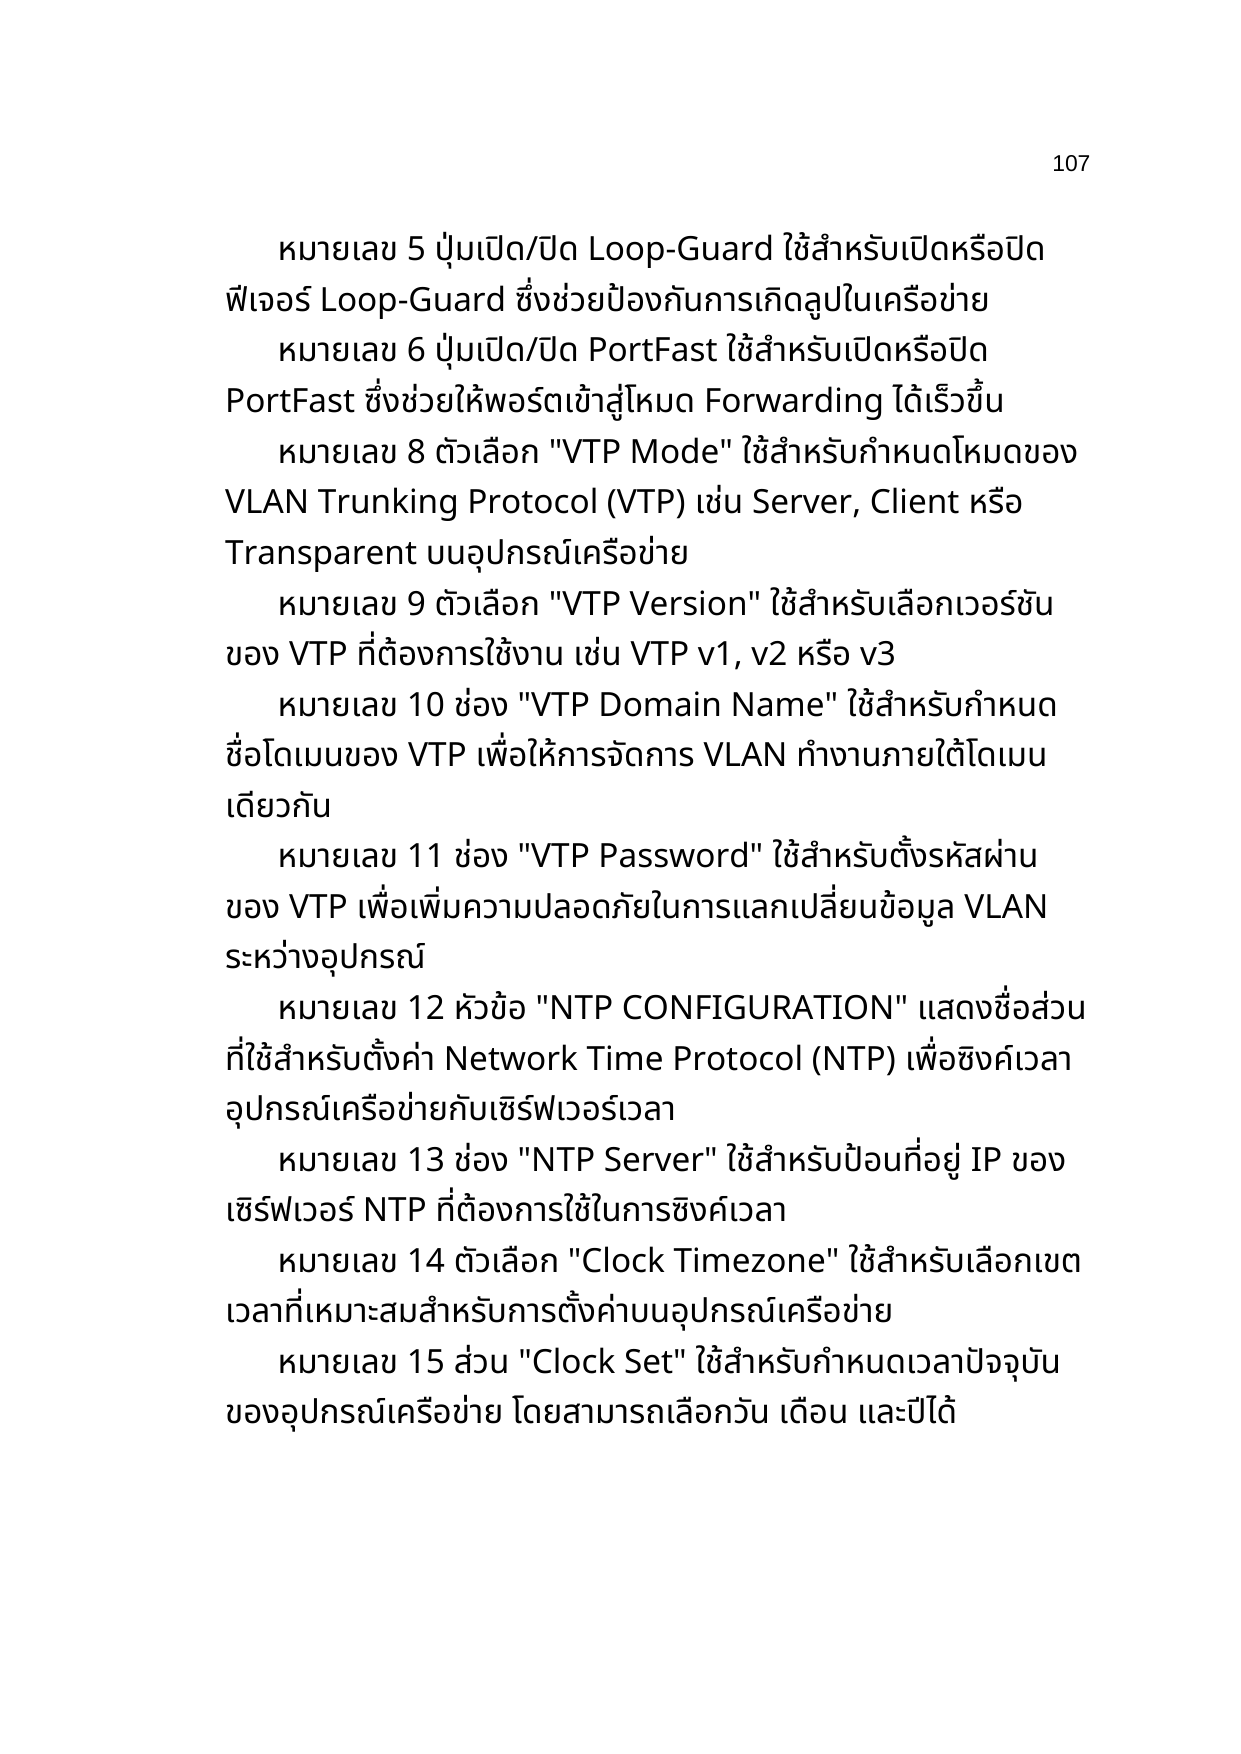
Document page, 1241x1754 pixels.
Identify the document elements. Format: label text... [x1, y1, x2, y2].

text หมายเลข 11 ช่อง "VTP Password" ใช้สำหรับตั้งรหัสผ่านของ VTP เพื่อเพิ่มความปลอดภัยในการแลกเปลี่ยนข้อมูล VLAN ระหว่างอุปกรณ์ [225, 832, 1090, 984]
text หมายเลข 5 ปุ่มเปิด/ปิด Loop-Guard ใช้สำหรับเปิดหรือปิดฟีเจอร์ Loop-Guard ซึ่งช่วยป้องกันการเกิดลูปในเครือข่าย [225, 225, 1090, 326]
text หมายเลข 12 หัวข้อ "NTP CONFIGURATION" แสดงชื่อส่วนที่ใช้สำหรับตั้งค่า Network Time Protocol (NTP) เพื่อซิงค์เวลาอุปกรณ์เครือข่ายกับเซิร์ฟเวอร์เวลา [225, 984, 1090, 1136]
text หมายเลข 8 ตัวเลือก "VTP Mode" ใช้สำหรับกำหนดโหมดของ VLAN Trunking Protocol (VTP) เช่น Server, Client หรือ Transparent บนอุปกรณ์เครือข่าย [225, 427, 1090, 579]
text หมายเลข 10 ช่อง "VTP Domain Name" ใช้สำหรับกำหนดชื่อโดเมนของ VTP เพื่อให้การจัดการ VLAN ทำงานภายใต้โดเมนเดียวกัน [225, 681, 1090, 832]
text หมายเลข 13 ช่อง "NTP Server" ใช้สำหรับป้อนที่อยู่ IP ของเซิร์ฟเวอร์ NTP ที่ต้องการใช้ในการซิงค์เวลา [225, 1136, 1090, 1237]
text หมายเลข 6 ปุ่มเปิด/ปิด PortFast ใช้สำหรับเปิดหรือปิด PortFast ซึ่งช่วยให้พอร์ตเข้าสู่โหมด Forwarding ได้เร็วขึ้น [225, 326, 1090, 427]
text หมายเลข 9 ตัวเลือก "VTP Version" ใช้สำหรับเลือกเวอร์ชันของ VTP ที่ต้องการใช้งาน เช่น VTP v1, v2 หรือ v3 [225, 579, 1090, 681]
text หมายเลข 15 ส่วน "Clock Set" ใช้สำหรับกำหนดเวลาปัจจุบันของอุปกรณ์เครือข่าย โดยสามารถเลือกวัน เดือน และปีได้ [225, 1338, 1090, 1439]
text หมายเลข 14 ตัวเลือก "Clock Timezone" ใช้สำหรับเลือกเขตเวลาที่เหมาะสมสำหรับการตั้งค่าบนอุปกรณ์เครือข่าย [225, 1237, 1090, 1338]
